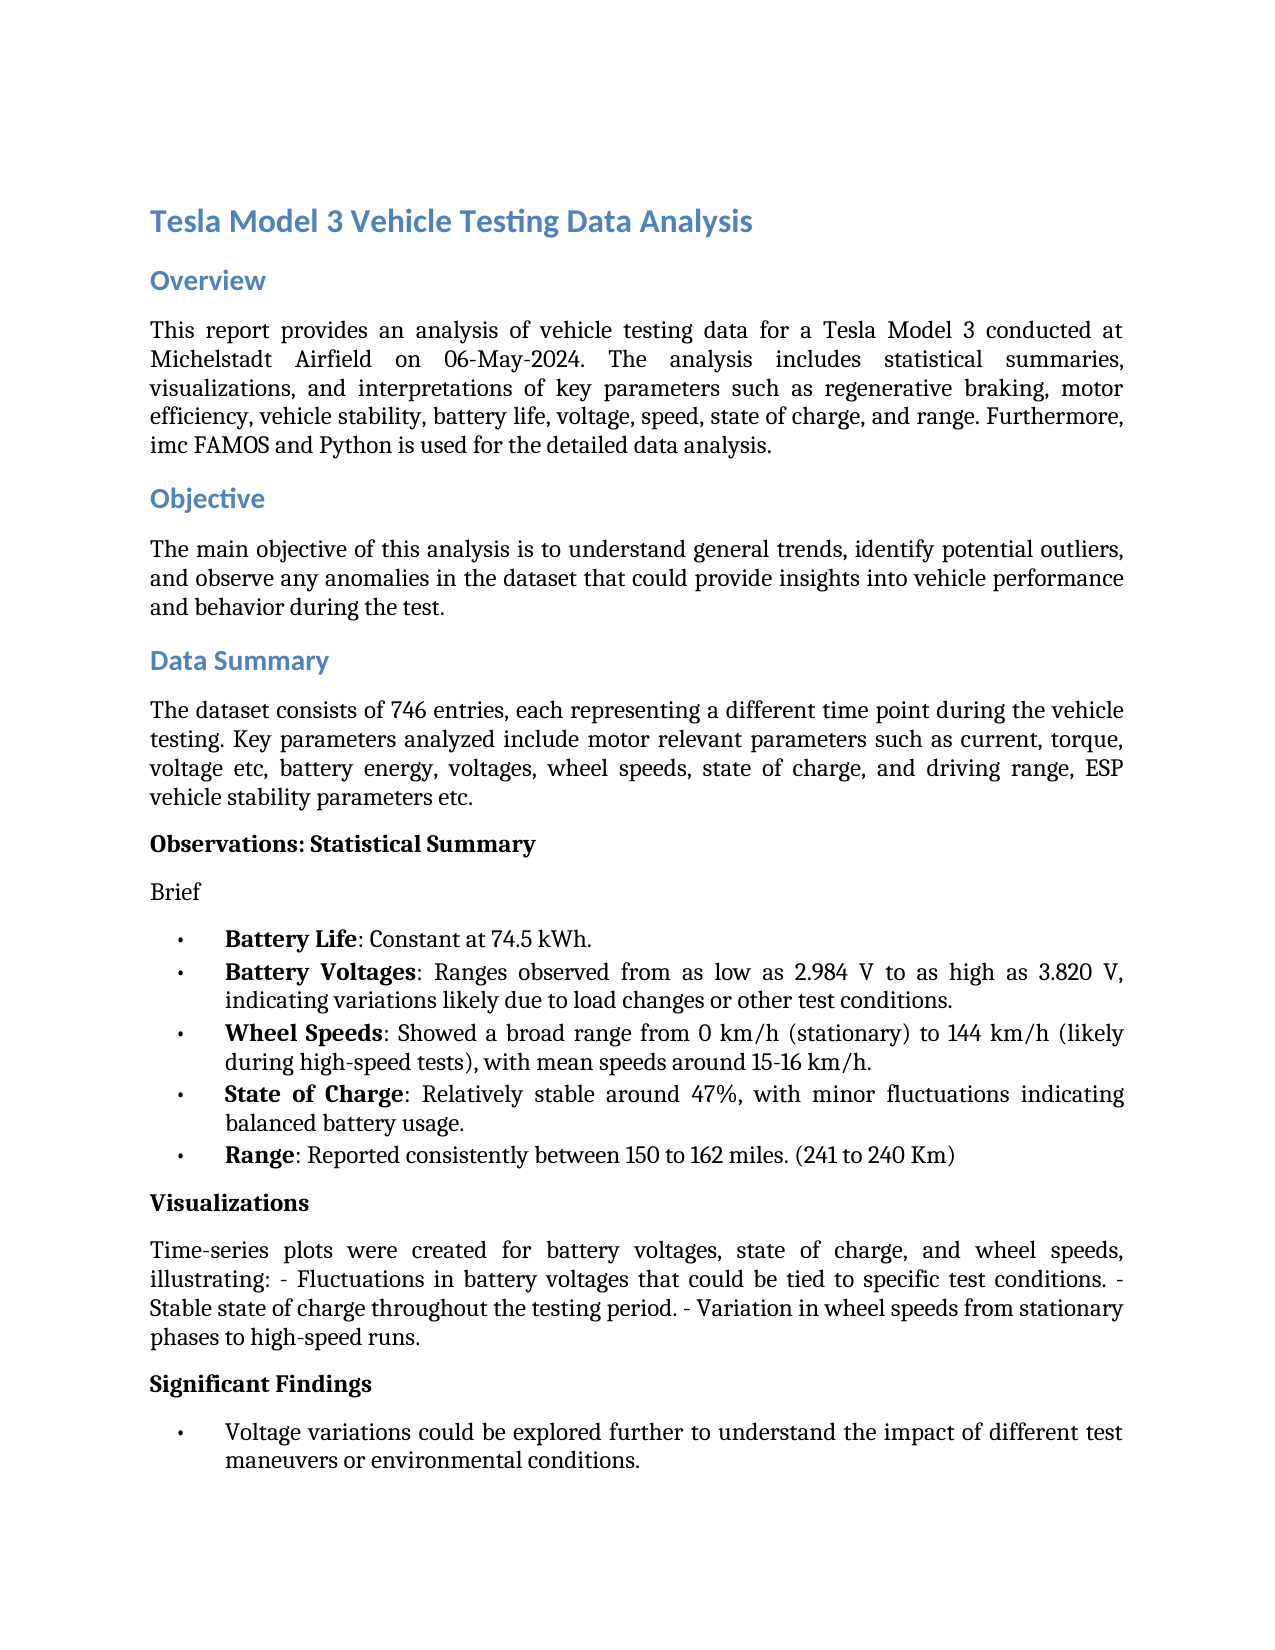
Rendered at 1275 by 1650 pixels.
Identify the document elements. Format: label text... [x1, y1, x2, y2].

list Wheel Speeds: Showed a broad range from 0 km/h (stationary) to 144 km/h (likely during high-speed tests), with mean speeds around 15-16 km/h. [175, 1019, 1125, 1076]
text Time-series plots were created for battery voltages, state of charge, and wheel speeds, illustrating: - Fluctuations in battery voltages that could be tied to specific test conditions. - Stable state of charge throughout the testing period. - Variation in wheel speeds from stationary phases to high-speed runs. [150, 1236, 1125, 1351]
text Observations: Statistical Summary [150, 830, 1125, 859]
text Brief [150, 878, 1125, 906]
subtitle Data Summary [150, 642, 1125, 678]
text The main objective of this analysis is to understand general trends, identify potential outliers, and observe any anomalies in the dataset that could provide insights into vehicle performance and behavior during the test. [150, 535, 1125, 621]
subtitle Overview [150, 262, 1125, 297]
list Battery Voltages: Ranges observed from as low as 2.984 V to as high as 3.820 V, indicating variations likely due to load changes or other test conditions. [175, 958, 1125, 1015]
list Range: Reported consistently between 150 to 162 miles. (241 to 240 Km) [175, 1141, 1125, 1170]
list Battery Life: Constant at 74.5 kWh. [175, 925, 1125, 954]
text The dataset consists of 746 entries, each representing a different time point during the vehicle testing. Key parameters analyzed include motor relevant parameters such as current, torque, voltage etc, battery energy, voltages, wheel speeds, state of charge, and driving range, ESP vehicle stability parameters etc. [150, 696, 1125, 811]
text This report provides an analysis of vehicle testing data for a Tesla Model 3 conducted at Michelstadt Airfield on 06-May-2024. The analysis includes statistical summaries, visualizations, and interpretations of key parameters such as regenerative braking, motor efficiency, vehicle stability, battery life, voltage, speed, state of charge, and range. Furthermore, imc FAMOS and Python is used for the detailed data analysis. [150, 316, 1125, 460]
subtitle Tesla Model 3 Vehicle Testing Data Analysis [150, 200, 1125, 241]
text Significant Findings [150, 1370, 1125, 1399]
subtitle Objective [150, 481, 1125, 516]
list Voltage variations could be explored further to understand the impact of different test maneuvers or environmental conditions. [175, 1418, 1125, 1475]
list State of Charge: Relatively stable around 47%, with minor fluctuations indicating balanced battery usage. [175, 1080, 1125, 1138]
text Visualizations [150, 1189, 1125, 1218]
